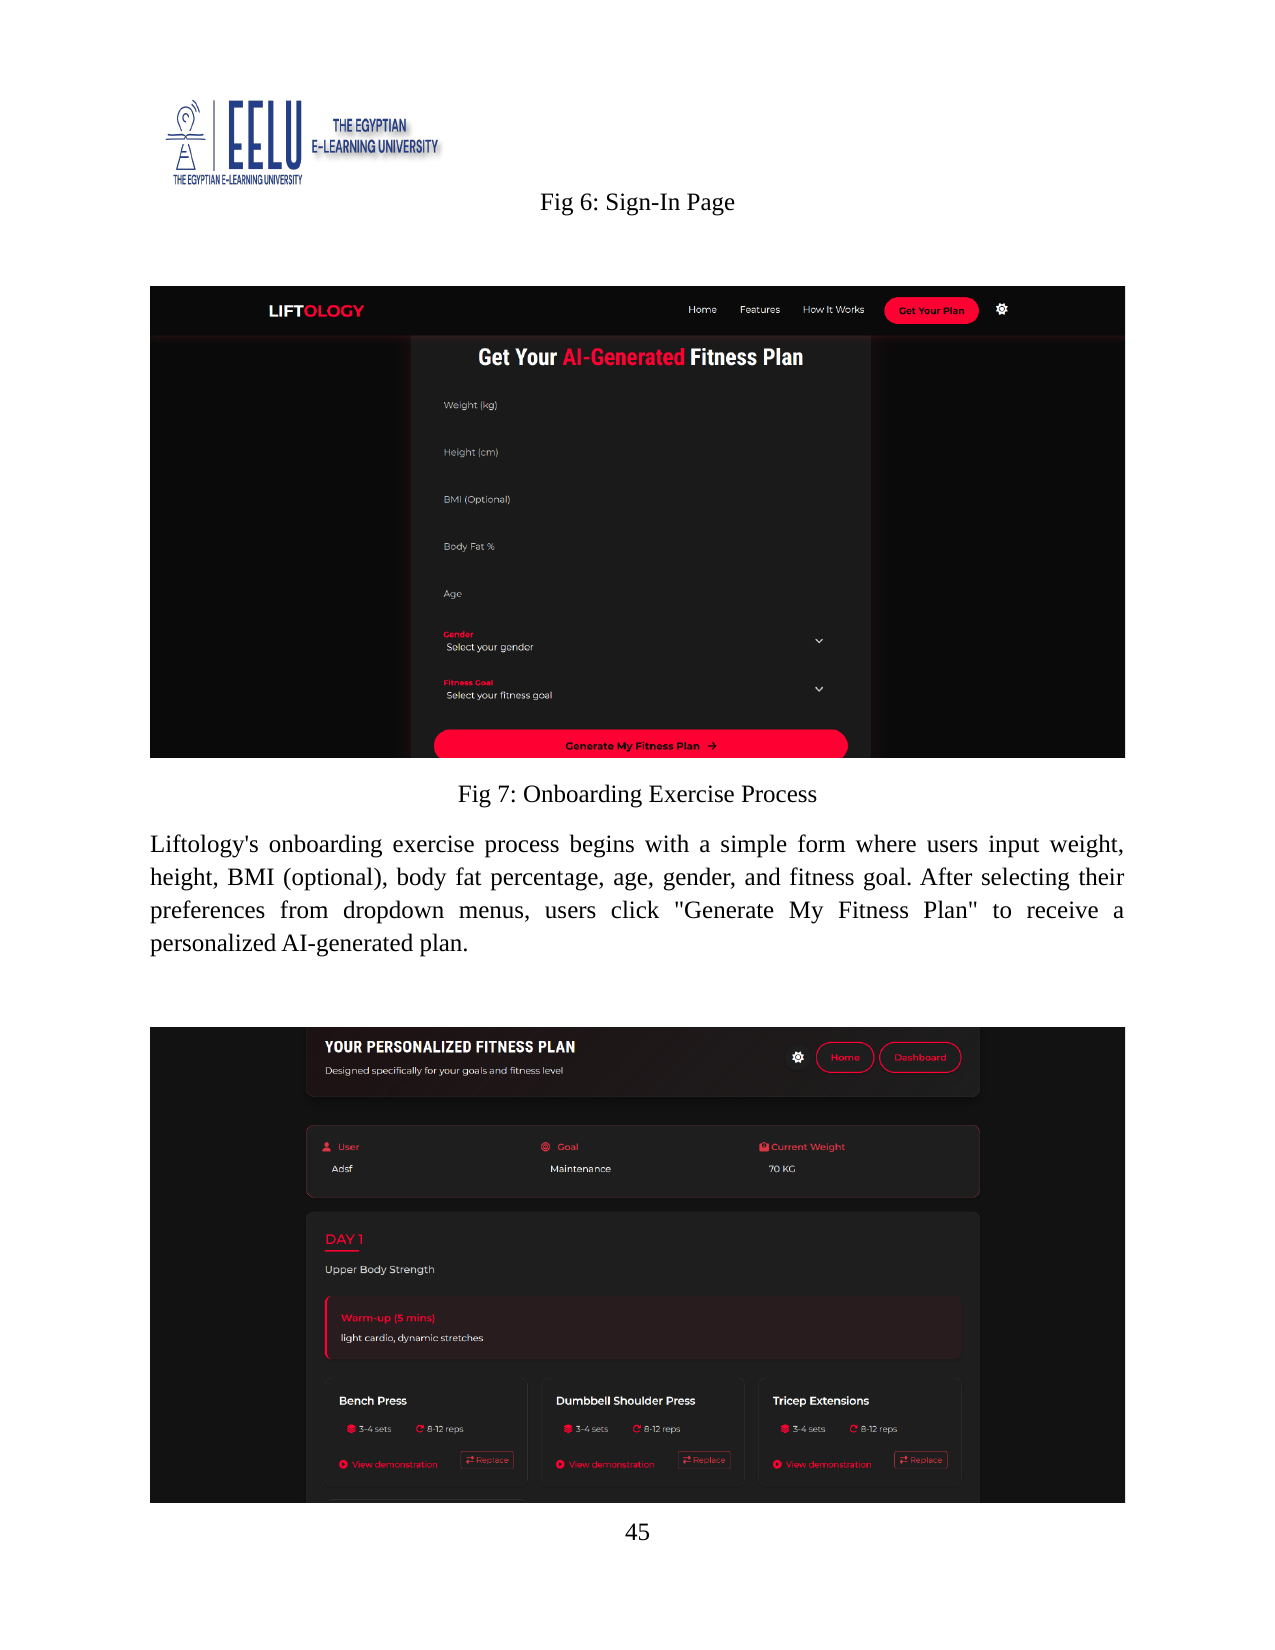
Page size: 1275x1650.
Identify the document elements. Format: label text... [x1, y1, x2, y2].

picture [150, 1027, 1125, 1503]
text Fig 7: Onboarding Exercise Process [150, 779, 1125, 808]
text Fig 6: Sign-In Page [150, 187, 1125, 216]
picture [150, 75, 444, 188]
text Liftology's onboarding exercise process begins with a simple form where users input weight, height, BMI (optional), body fat percentage, age, gender, and fitness goal. After selecting their preferences from dropdown menus, users click "Generate My Fitness Plan" to receive a personalized AI-generated plan. [150, 829, 1125, 956]
picture [150, 286, 1125, 758]
